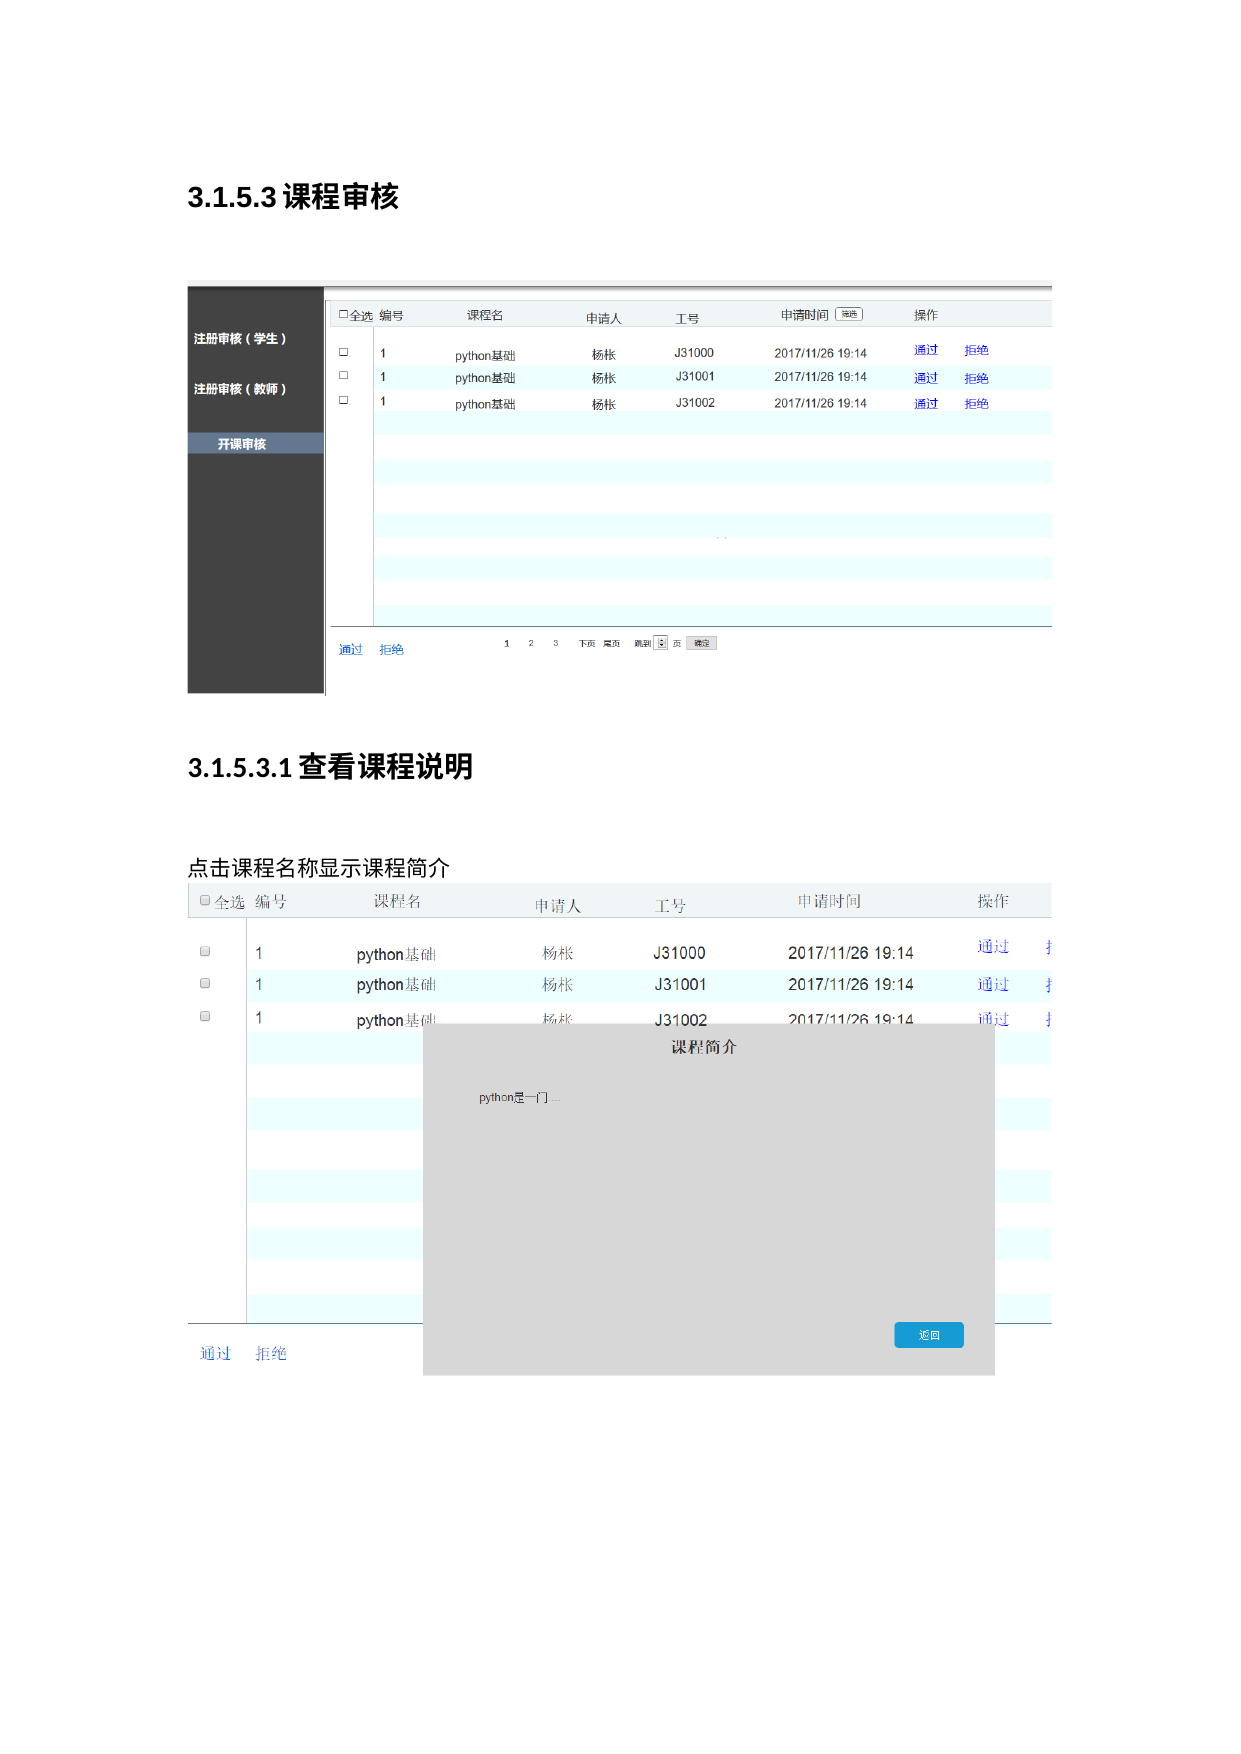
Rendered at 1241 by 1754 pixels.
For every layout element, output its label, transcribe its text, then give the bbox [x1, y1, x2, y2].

subtitle 3.1.5.3.1查看课程说明 [187, 732, 1053, 797]
text 点击课程名称显示课程简介 [187, 851, 1053, 883]
picture [187, 883, 1052, 1397]
subtitle 3.1.5.3课程审核 [187, 162, 1053, 227]
picture [187, 280, 1053, 696]
